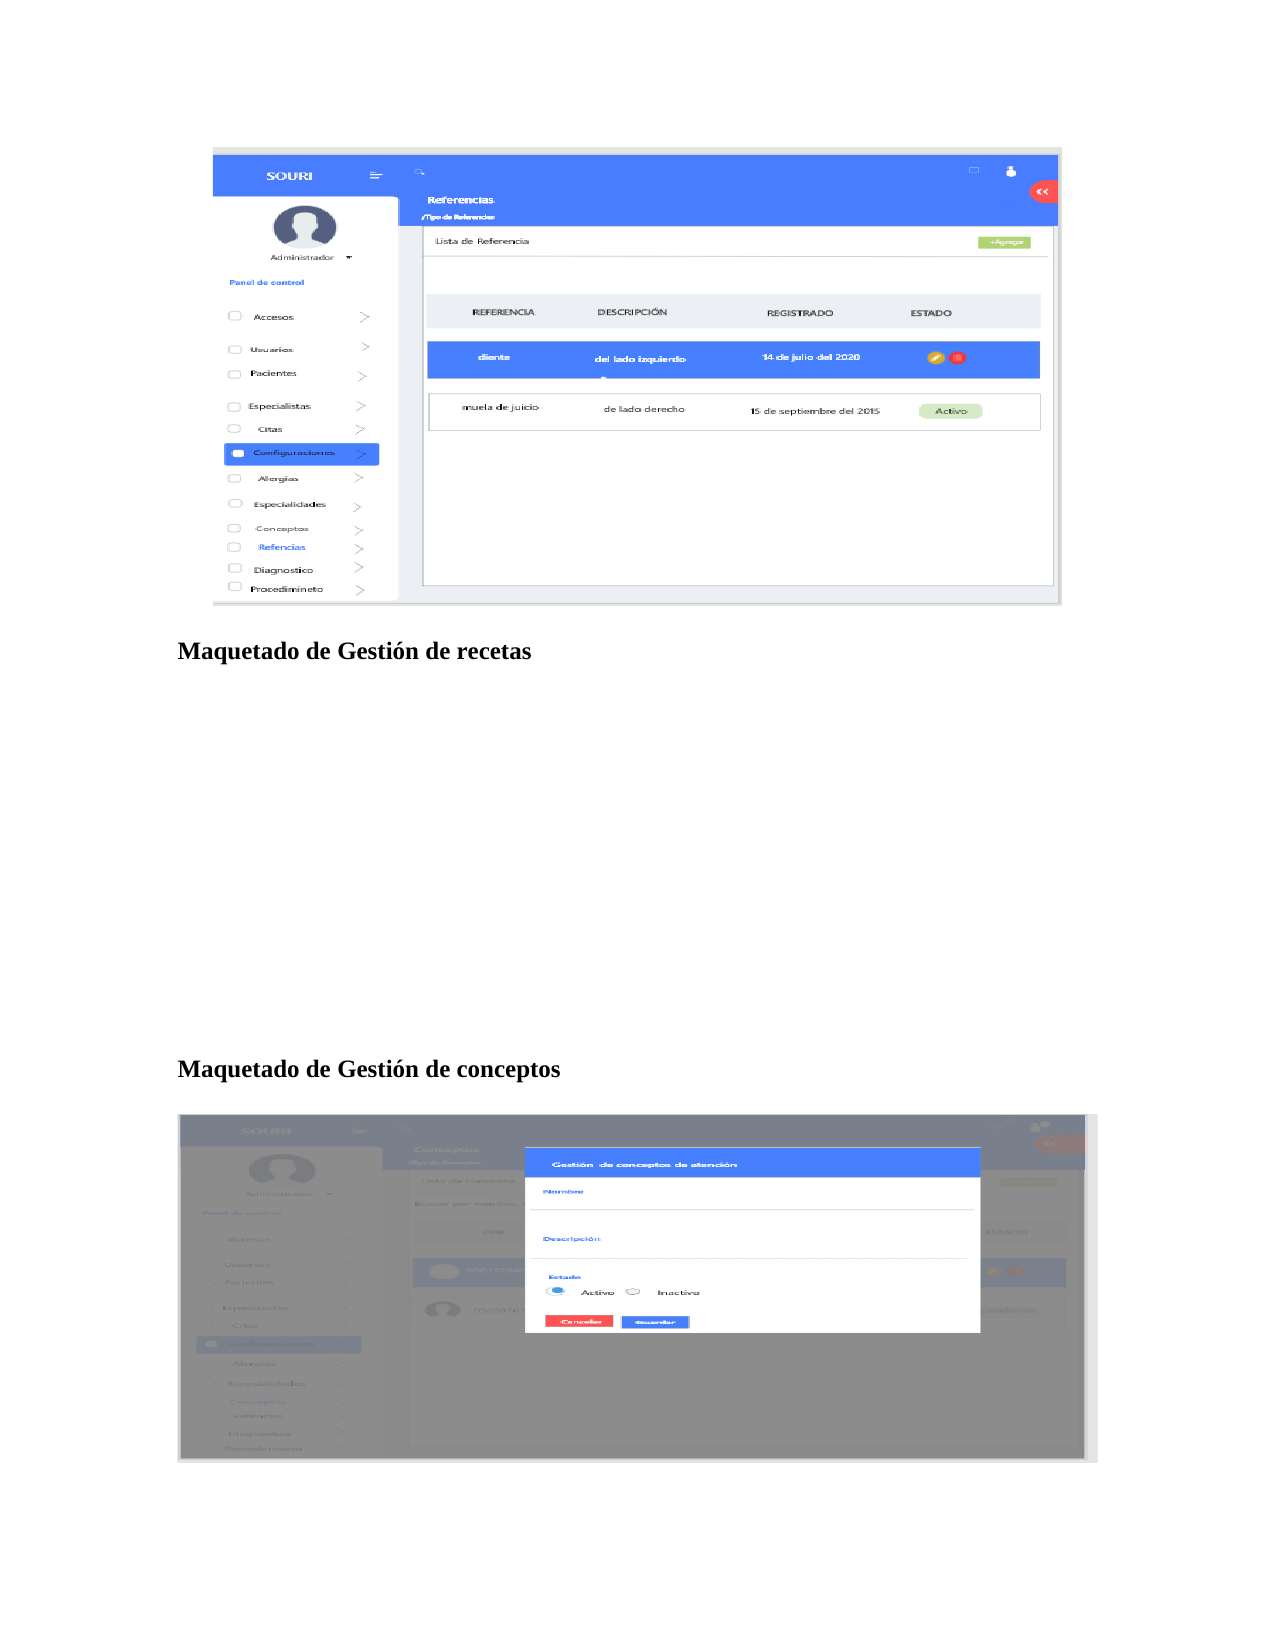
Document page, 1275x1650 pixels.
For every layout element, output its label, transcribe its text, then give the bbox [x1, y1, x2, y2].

picture [177, 1114, 1098, 1463]
picture [212, 147, 1063, 606]
text Maquetado de Gestión de recetas [177, 636, 1098, 664]
text Maquetado de Gestión de conceptos [177, 1054, 1098, 1083]
